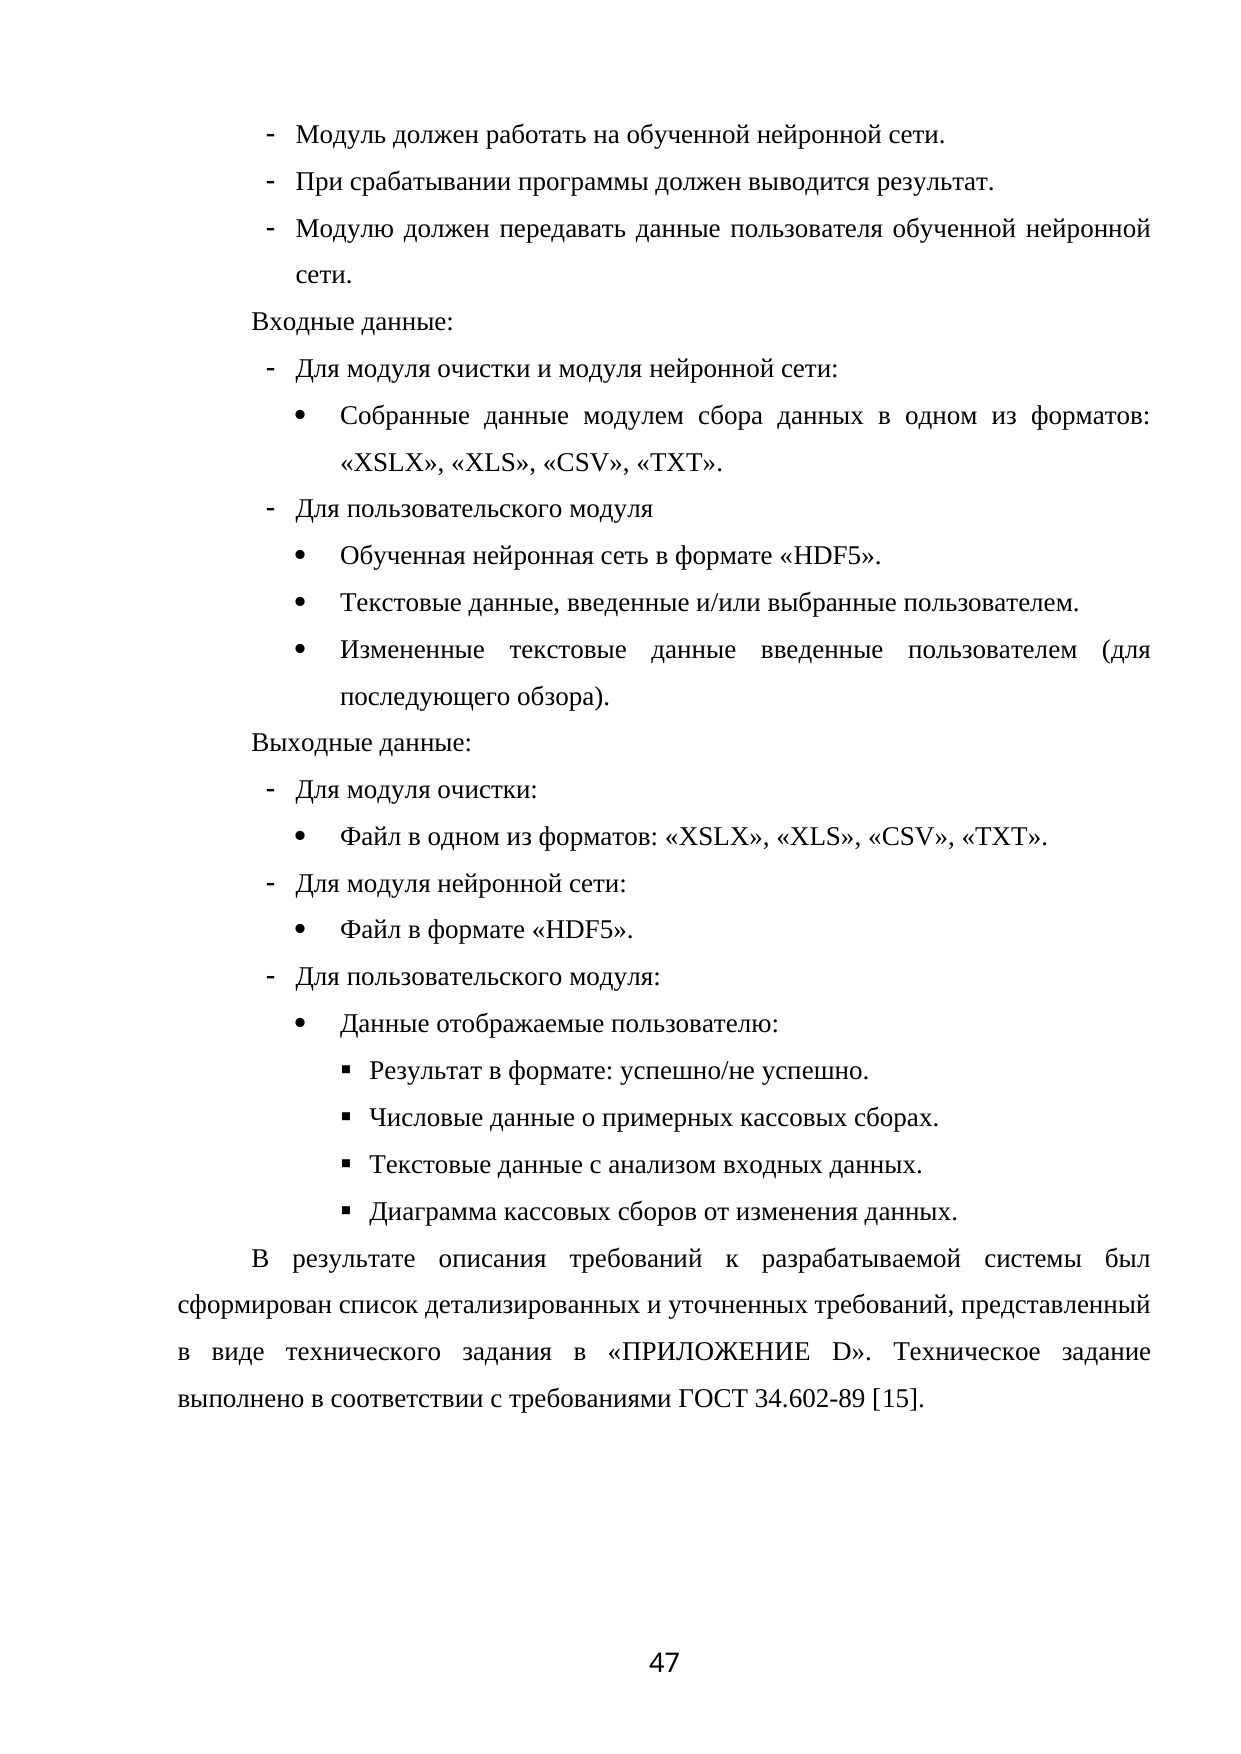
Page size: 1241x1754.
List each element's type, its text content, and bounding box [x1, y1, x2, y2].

list Для пользовательского модуля: [266, 961, 1152, 992]
text В результате описания требований к разрабатываемой системы был сформирован список детализированных и уточненных требований, представленный в виде технического задания в «ПРИЛОЖЕНИЕ D». Техническое задание выполнено в соответствии с требованиями ГОСТ 34.602-89 [15]. [177, 1242, 1152, 1413]
list Текстовые данные с анализом входных данных. [339, 1148, 1152, 1179]
list Модуль должен работать на обученной нейронной сети. [266, 118, 1152, 149]
list Данные отображаемые пользователю: [295, 1007, 1152, 1039]
list Числовые данные о примерных кассовых сборах. [339, 1101, 1152, 1132]
text Выходные данные: [177, 726, 1152, 757]
list Собранные данные модулем сбора данных в одном из форматов: «XSLX», «XLS», «CSV», «TXT». [295, 399, 1152, 477]
list Диаграмма кассовых сборов от изменения данных. [339, 1195, 1152, 1226]
list Для модуля очистки и модуля нейронной сети: [266, 352, 1152, 383]
list Результат в формате: успешно/не успешно. [339, 1054, 1152, 1086]
list Файл в формате «HDF5». [295, 914, 1152, 945]
list Модулю должен передавать данные пользователя обученной нейронной сети. [266, 212, 1152, 290]
list Файл в одном из форматов: «XSLX», «XLS», «CSV», «TXT». [295, 820, 1152, 851]
list Текстовые данные, введенные и/или выбранные пользователем. [295, 586, 1152, 617]
list Для пользовательского модуля [266, 492, 1152, 523]
list Для модуля нейронной сети: [266, 867, 1152, 898]
list При срабатывании программы должен выводится результат. [266, 165, 1152, 196]
text Входные данные: [177, 305, 1152, 336]
list Обученная нейронная сеть в формате «HDF5». [295, 539, 1152, 570]
list Измененные текстовые данные введенные пользователем (для последующего обзора). [295, 633, 1152, 711]
list Для модуля очистки: [266, 773, 1152, 804]
